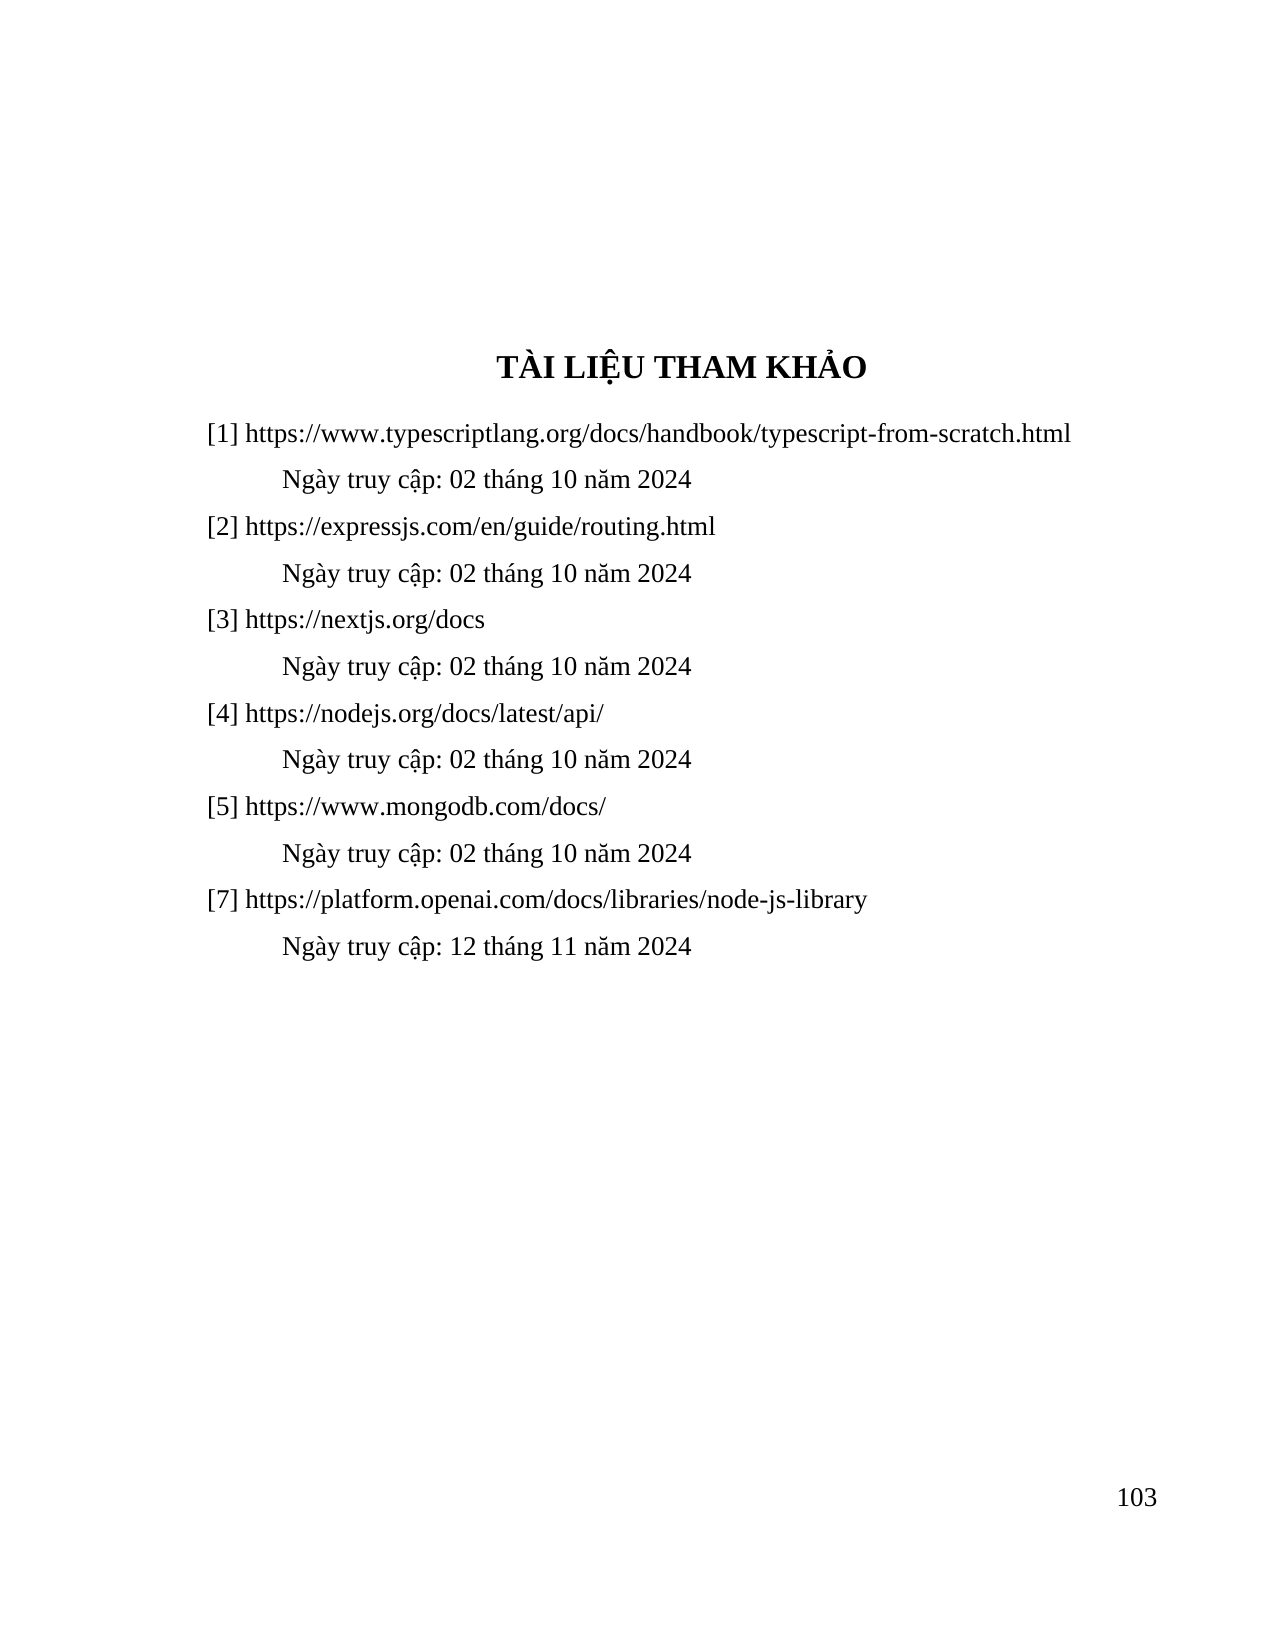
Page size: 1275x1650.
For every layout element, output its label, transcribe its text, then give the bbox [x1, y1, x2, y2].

text [7] https://platform.openai.com/docs/libraries/node-js-library [207, 883, 1157, 915]
text [2] https://expressjs.com/en/guide/routing.html [207, 510, 1157, 541]
text [4] https://nodejs.org/docs/latest/api/ [207, 697, 1157, 728]
text [5] https://www.mongodb.com/docs/ [207, 790, 1157, 821]
text Ngày truy cập: 02 tháng 10 năm 2024 [207, 743, 1157, 775]
subtitle TÀI LIỆU THAM KHẢO [207, 347, 1157, 385]
text [3] https://nextjs.org/docs [207, 603, 1157, 635]
text Ngày truy cập: 12 tháng 11 năm 2024 [207, 930, 1157, 961]
text Ngày truy cập: 02 tháng 10 năm 2024 [207, 837, 1157, 868]
text Ngày truy cập: 02 tháng 10 năm 2024 [207, 557, 1157, 588]
text Ngày truy cập: 02 tháng 10 năm 2024 [207, 650, 1157, 681]
text Ngày truy cập: 02 tháng 10 năm 2024 [207, 463, 1157, 495]
text [1] https://www.typescriptlang.org/docs/handbook/typescript-from-scratch.html [207, 417, 1157, 448]
